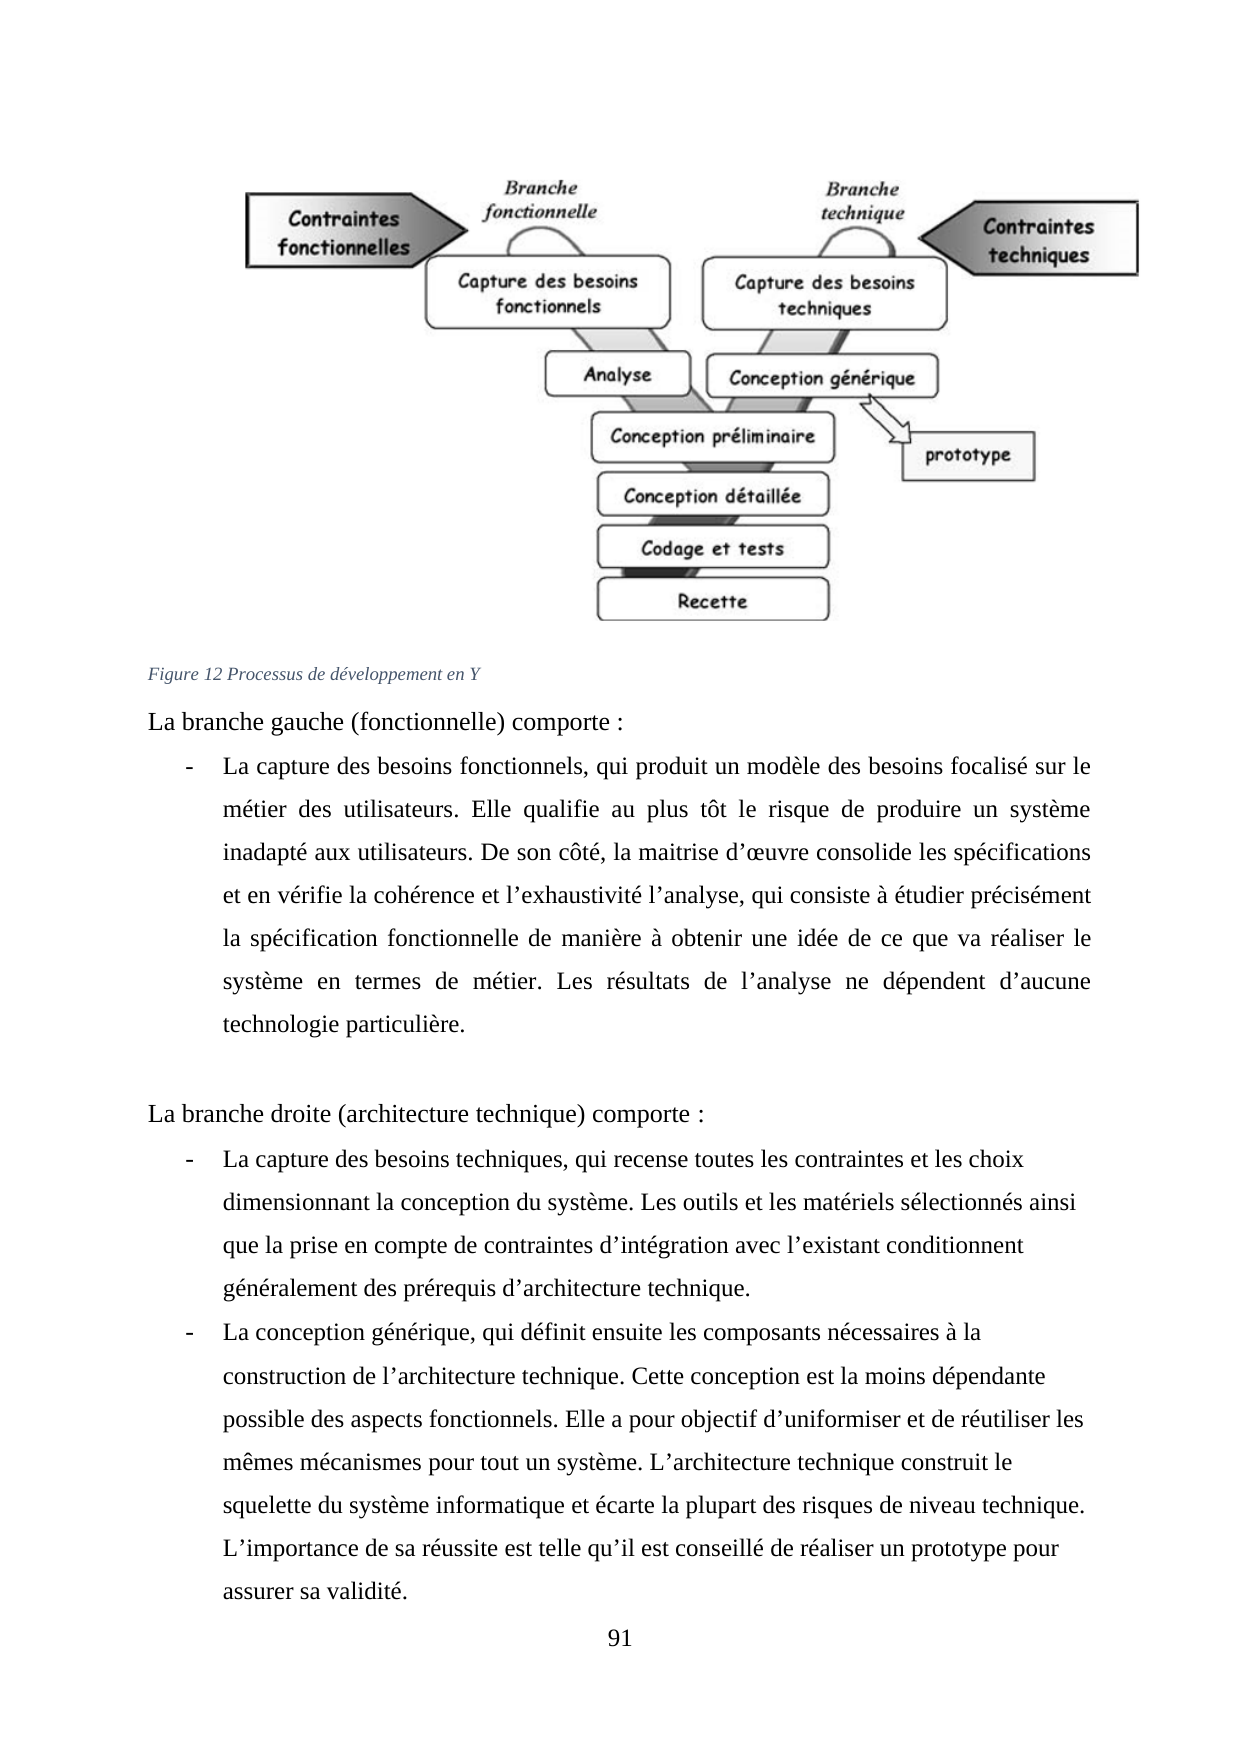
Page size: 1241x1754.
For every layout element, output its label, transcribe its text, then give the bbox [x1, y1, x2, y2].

list La capture des besoins techniques, qui recense toutes les contraintes et les choix dimensionnant la conception du système. Les outils et les matériels sélectionnés ainsi que la prise en compte de contraintes d’intégration avec l’existant conditionnent généralement des prérequis d’architecture technique. [185, 1143, 1092, 1302]
list La conception générique, qui définit ensuite les composants nécessaires à la construction de l’architecture technique. Cette conception est la moins dépendante possible des aspects fonctionnels. Elle a pour objectif d’uniformiser et de réutiliser les mêmes mécanismes pour tout un système. L’architecture technique construit le squelette du système informatique et écarte la plupart des risques de niveau technique. L’importance de sa réussite est telle qu’il est conseillé de réaliser un prototype pour assurer sa validité. [185, 1316, 1092, 1605]
picture [221, 147, 1167, 649]
text La branche gauche (fonctionnelle) comporte : [148, 706, 1092, 736]
text La branche droite (architecture technique) comporte : [148, 1098, 1092, 1128]
text Figure 12 Processus de développement en Y [148, 663, 1092, 685]
list La capture des besoins fonctionnels, qui produit un modèle des besoins focalisé sur le métier des utilisateurs. Elle qualifie au plus tôt le risque de produire un système inadapté aux utilisateurs. De son côté, la maitrise d’œuvre consolide les spécifications et en vérifie la cohérence et l’exhaustivité l’analyse, qui consiste à étudier précisément la spécification fonctionnelle de manière à obtenir une idée de ce que va réaliser le système en termes de métier. Les résultats de l’analyse ne dépendent d’aucune technologie particulière. [185, 751, 1092, 1038]
